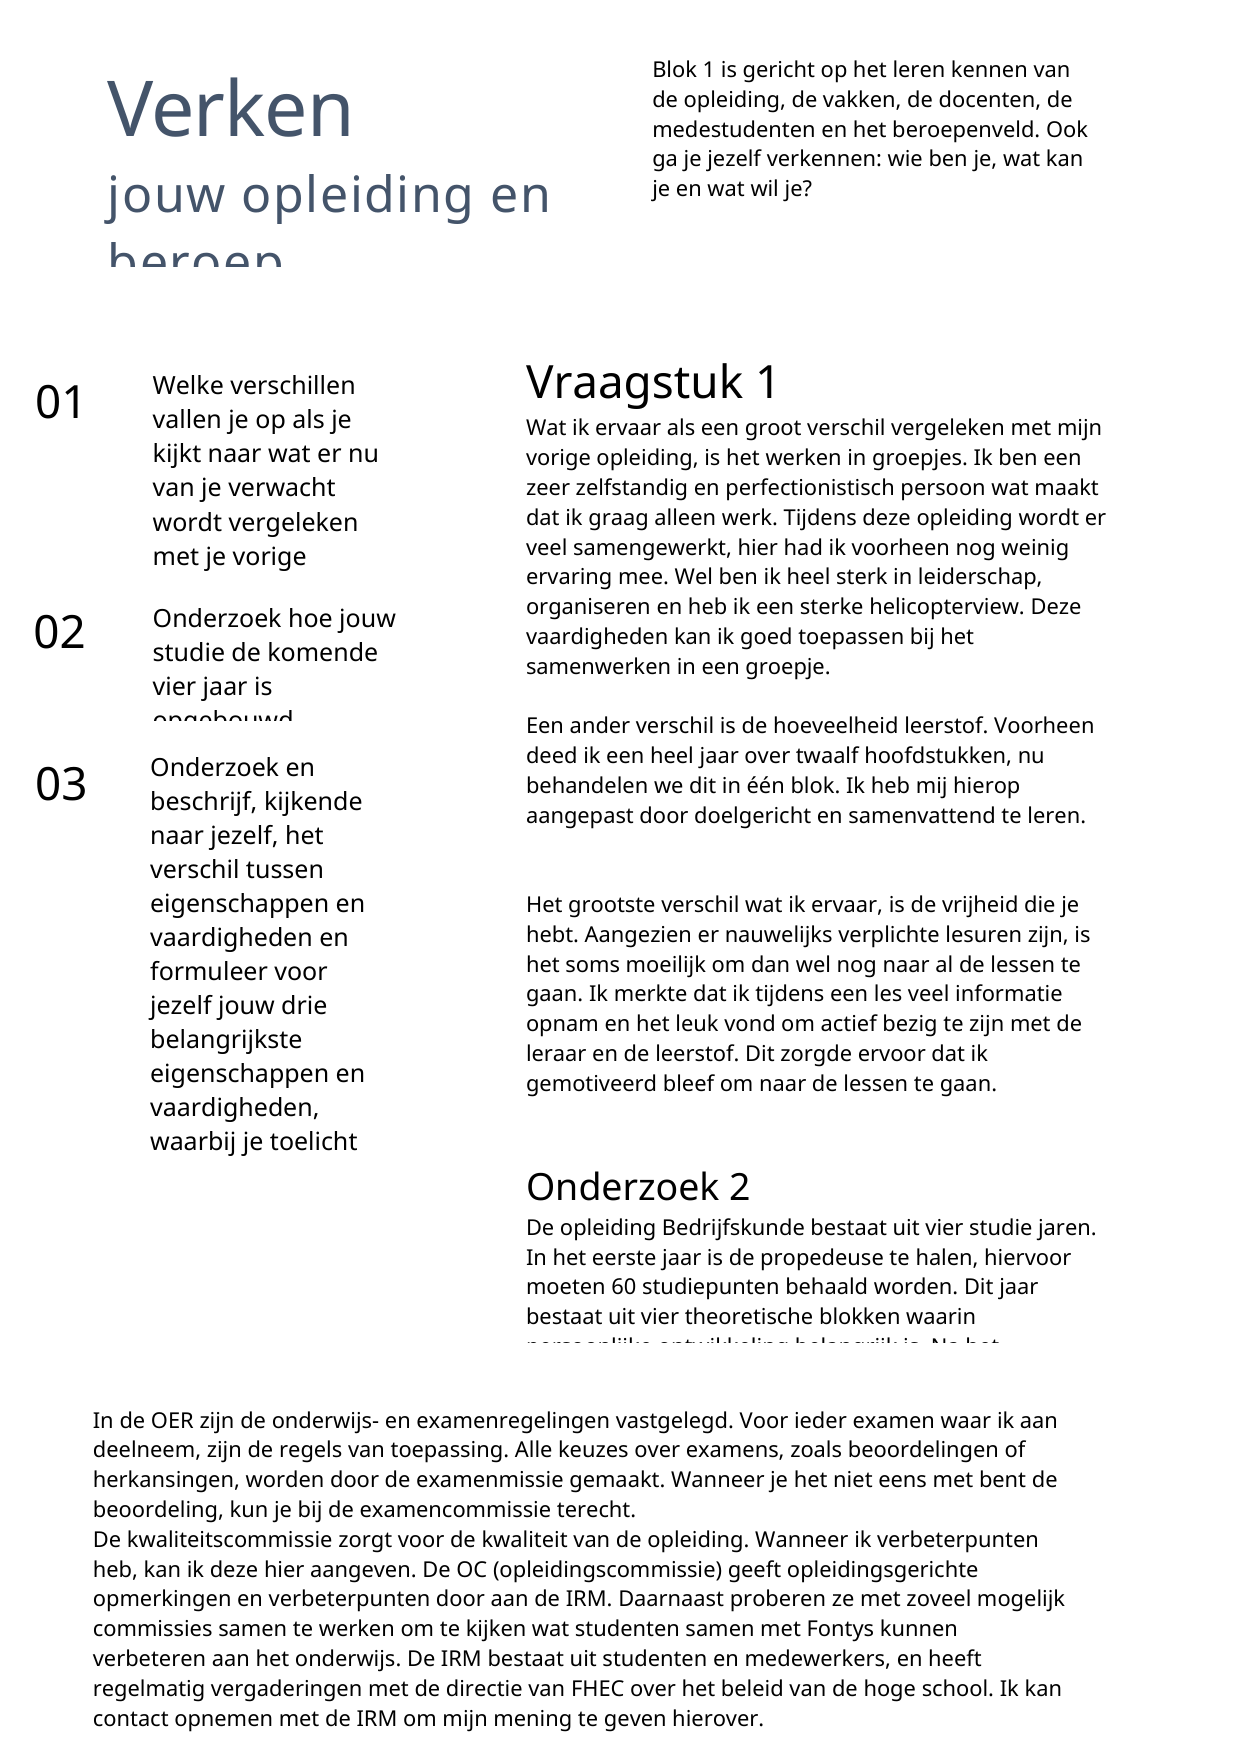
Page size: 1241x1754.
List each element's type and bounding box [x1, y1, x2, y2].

table_header [625, 46, 1222, 356]
table_header [6, 46, 625, 356]
table_cell [497, 356, 1222, 1252]
table_cell [6, 356, 497, 1252]
table_cell [6, 1252, 1222, 1749]
